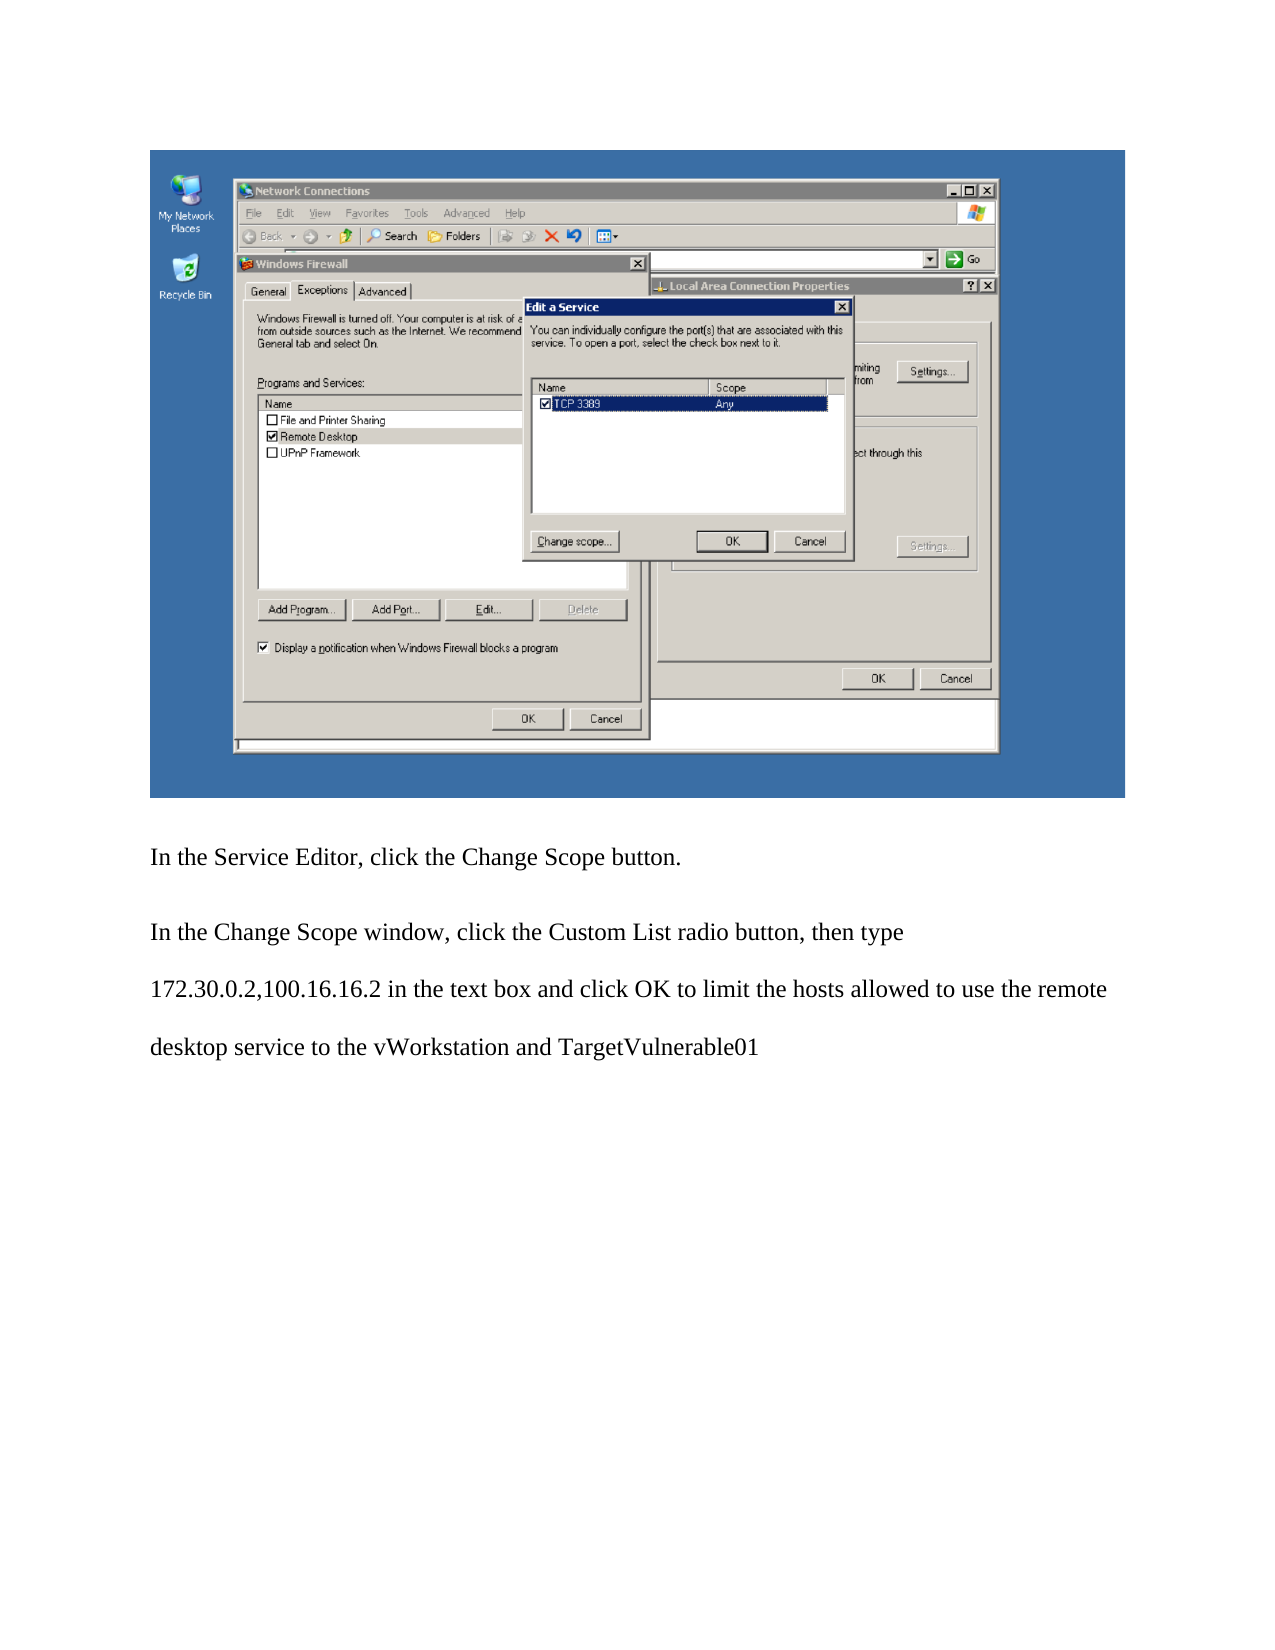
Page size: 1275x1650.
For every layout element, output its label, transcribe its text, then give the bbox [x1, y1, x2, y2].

text In the Service Editor, click the Change Scope button. [150, 842, 1125, 871]
text In the Change Scope window, click the Custom List radio button, then type 172.30.0.2,100.16.16.2 in the text box and click OK to limit the hosts allowed to use the remote desktop service to the vWorkstation and TargetVulnerable01 [150, 917, 1125, 1060]
picture [150, 150, 1125, 798]
